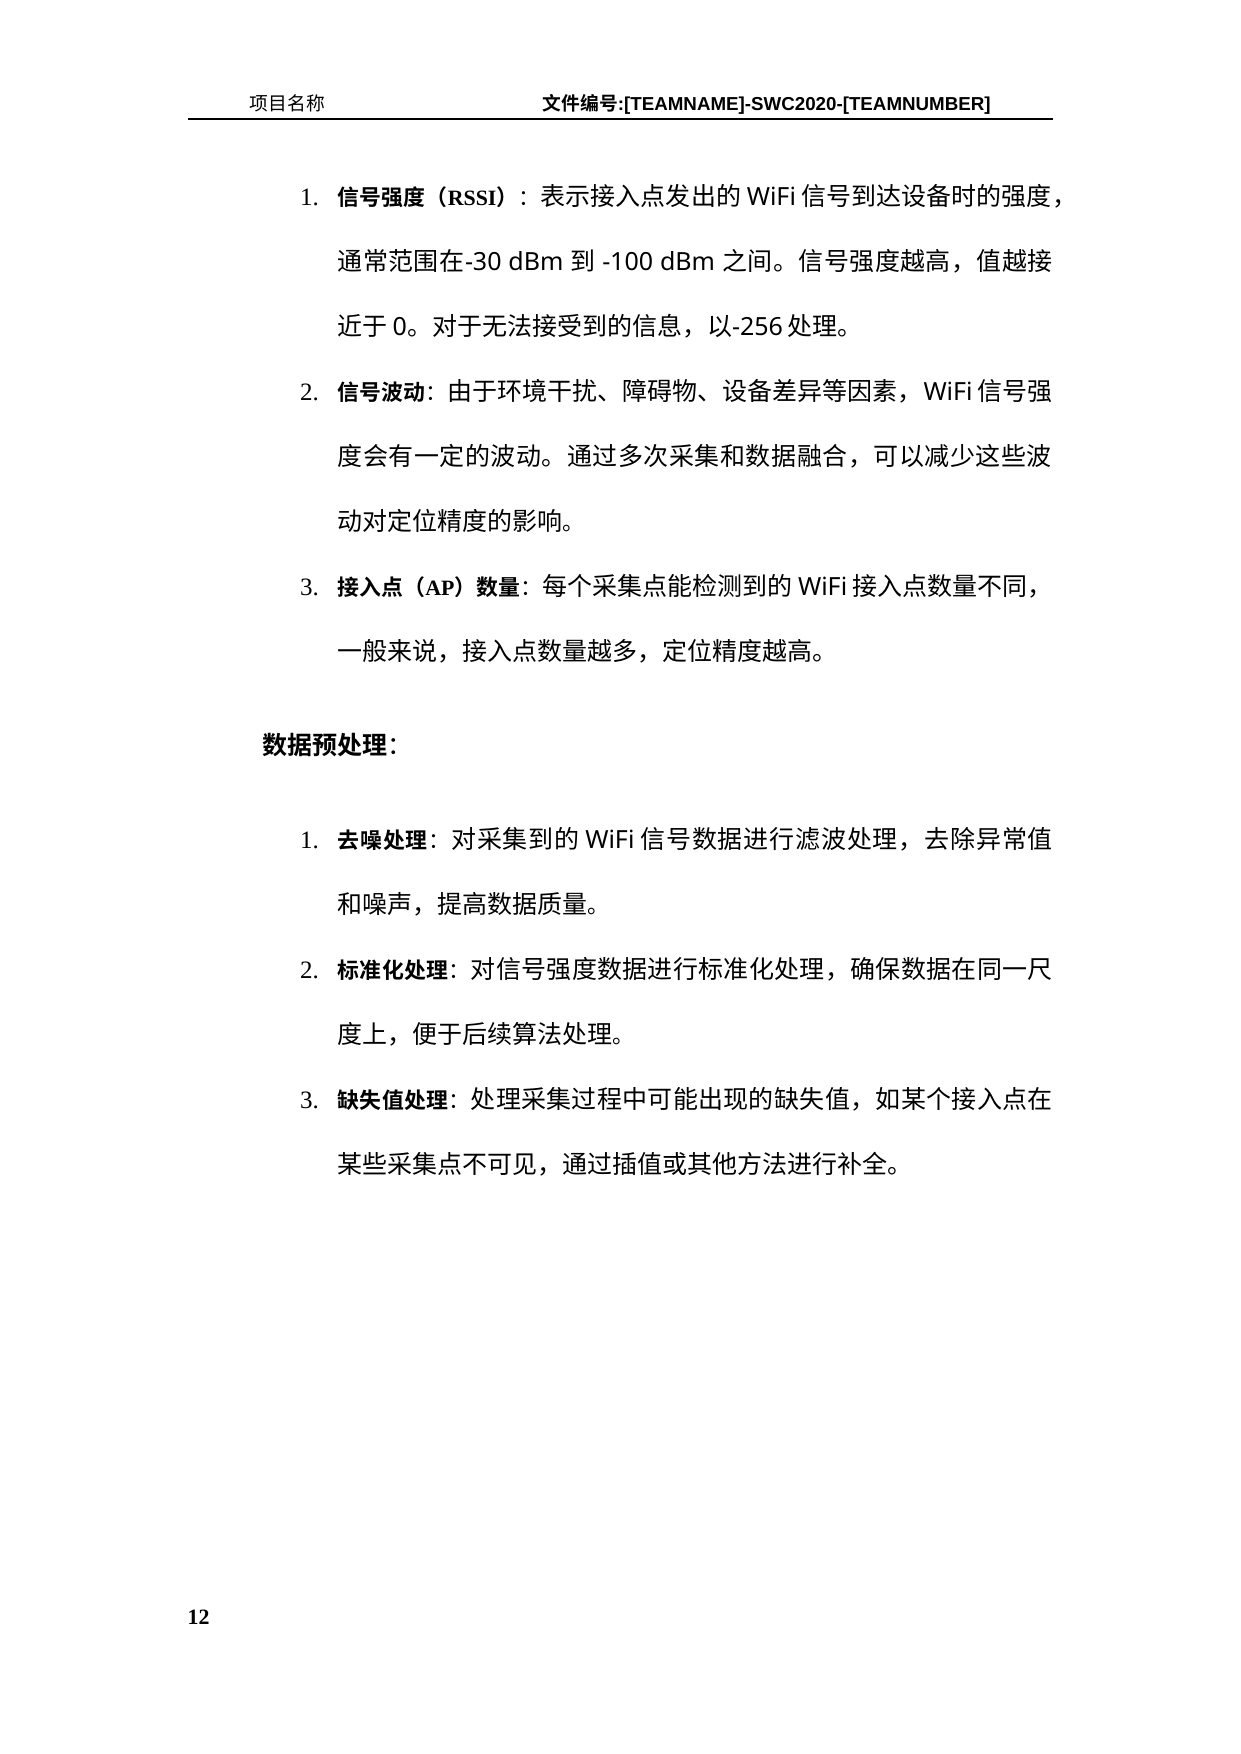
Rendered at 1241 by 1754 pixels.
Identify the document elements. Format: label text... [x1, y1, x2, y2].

list 接入点（AP）数量：每个采集点能检测到的WiFi接入点数量不同，一般来说，接入点数量越多，定位精度越高。 [300, 552, 1053, 682]
list 标准化处理：对信号强度数据进行标准化处理，确保数据在同一尺度上，便于后续算法处理。 [300, 935, 1053, 1065]
list 去噪处理：对采集到的WiFi信号数据进行滤波处理，去除异常值和噪声，提高数据质量。 [300, 805, 1053, 935]
text 数据预处理： [262, 711, 1053, 776]
list 信号波动：由于环境干扰、障碍物、设备差异等因素，WiFi信号强度会有一定的波动。通过多次采集和数据融合，可以减少这些波动对定位精度的影响。 [300, 357, 1053, 552]
list 信号强度（RSSI）：表示接入点发出的WiFi信号到达设备时的强度，通常范围在-30 dBm 到 -100 dBm 之间。信号强度越高，值越接近于0。对于无法接受到的信息，以-256处理。 [300, 162, 1053, 357]
list 缺失值处理：处理采集过程中可能出现的缺失值，如某个接入点在某些采集点不可见，通过插值或其他方法进行补全。 [300, 1065, 1053, 1195]
